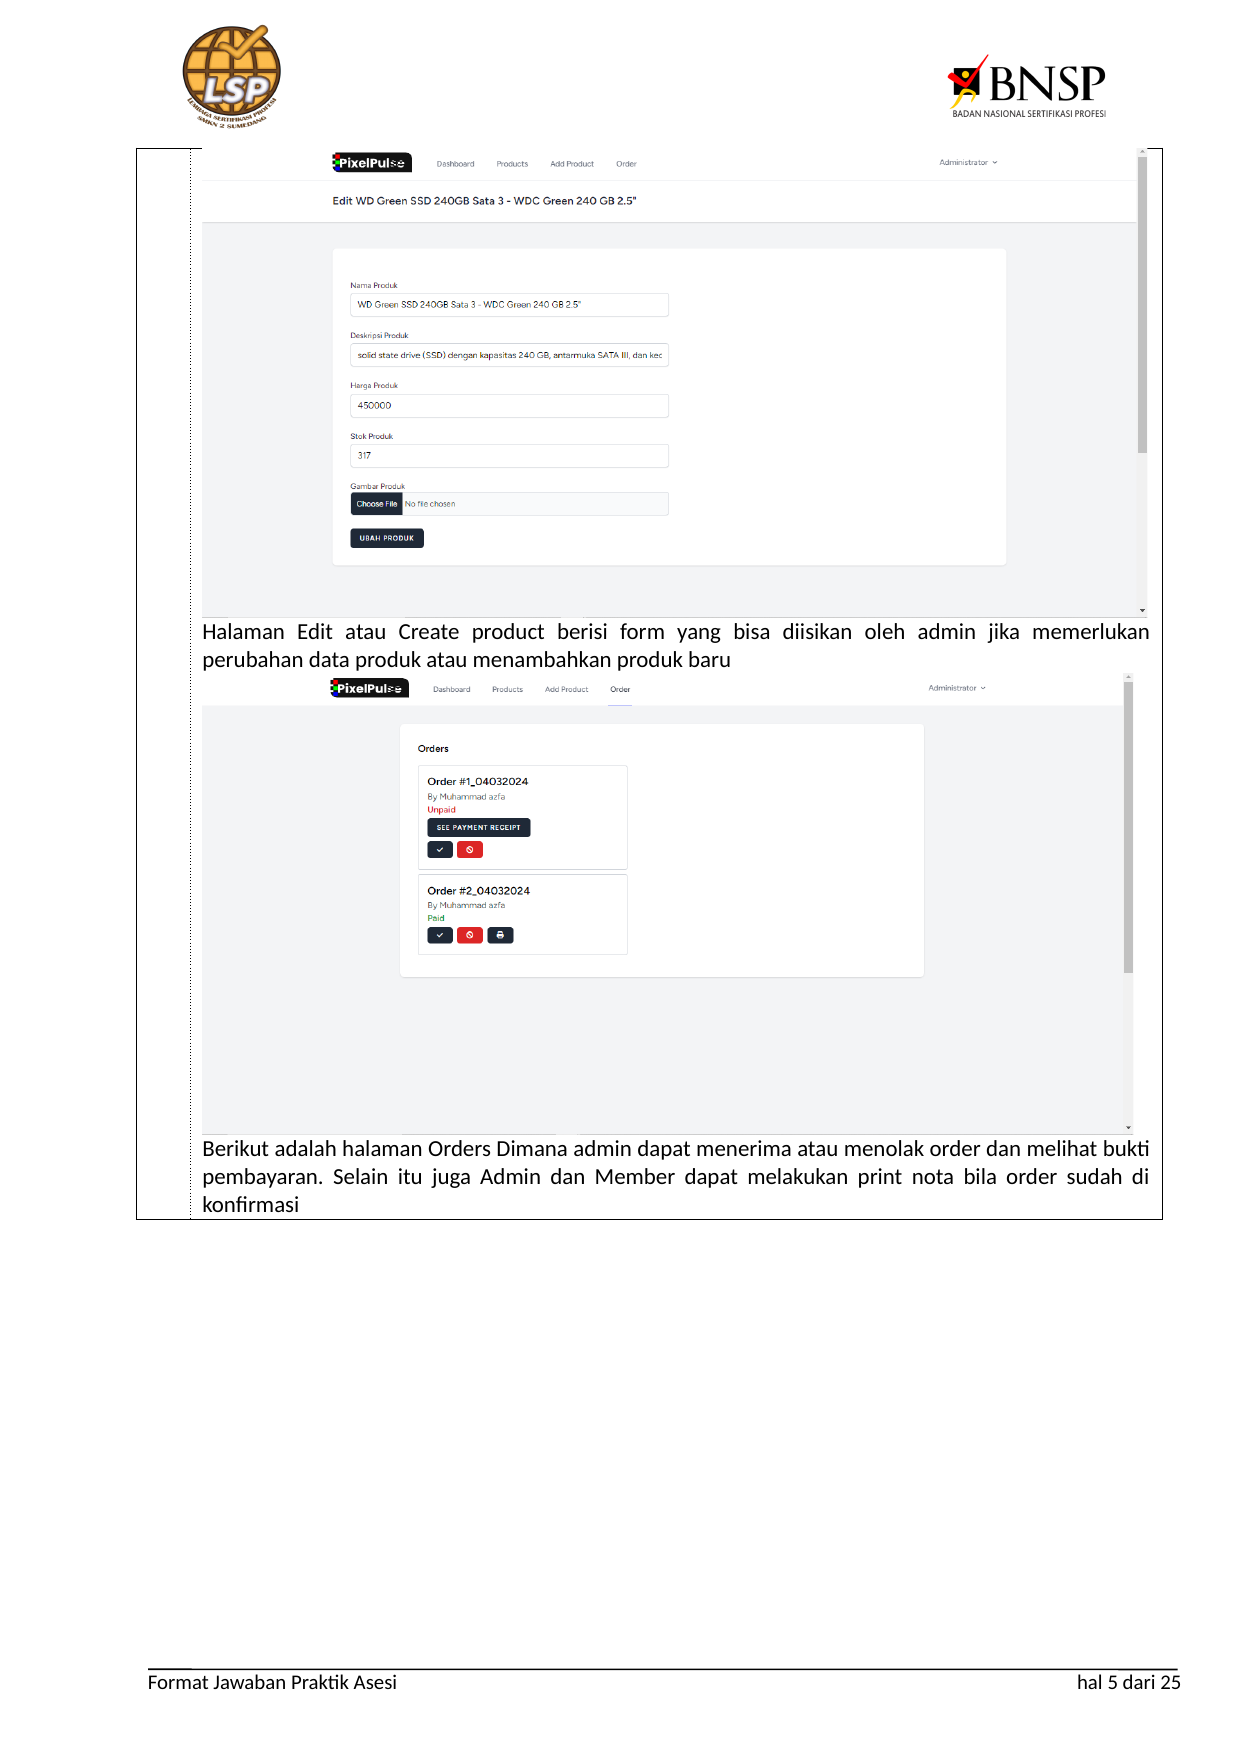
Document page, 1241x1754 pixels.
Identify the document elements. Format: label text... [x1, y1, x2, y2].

picture [202, 148, 1148, 618]
picture [202, 673, 1134, 1135]
table_cell Admin Gambar di atas adalah Halaman pertama admin setelah melakukan login. Terdapat beberapa perbedaan dengan Member, yaitu: Terdapat Tombol Add Product dan Order. Di dalam modal tidak ada tombol cart. Di halaman produk, berbeda dengan tampilan milik member Dimana admin memiliki tampilan tabular dan mempunyai aksi terhadap produk tersebut. Di halaman show product pun berbeda dengan member. Tidak ada kolom amount dan add to cart. Melainkan ada tombol edit product dan delete product. Halaman Edit atau Create product berisi form yang bisa diisikan oleh admin jika memerlukan perubahan data produk atau menambahkan produk baru Berikut adalah halaman Orders Dimana admin dapat menerima atau menolak order dan melihat bukti pembayaran. Selain itu juga Admin dan Member dapat melakukan print nota bila order sudah di konfirmasi Di atas adalah halaman lihat bukti pembayanan Halaman print nota bila sudah terbayar. Member Ketika user sudah login, maka ada beberapa perubahan tampilan yaitu di navigation bar akan muncul tombol My Order, Profile, Cart dan Logout Isi halaman My order Di halaman detail Order, User bisa menyertakan bukti pembayaran dari E-Wallet atau Indomaret/Alfamart Gambar di atas adalah tampilan cart yang hanya bisa di akses oleh member. Ketika keranjang member kosong maka akan terlihat seperti gambar dibawah ini Halaman print nota bila sudah terbayar Guest/Pengunjung Halaman awal pengunjung, perbedaanya di navbar, tersedia tombol Login dan Register. Ketika menekan Tombol add to cart produk, maka akan di arahkan ke halaman login/register terlebih dahulu [191, 149, 1162, 1218]
table_cell 1. [137, 149, 191, 1218]
picture [169, 22, 289, 132]
picture [946, 37, 1109, 146]
